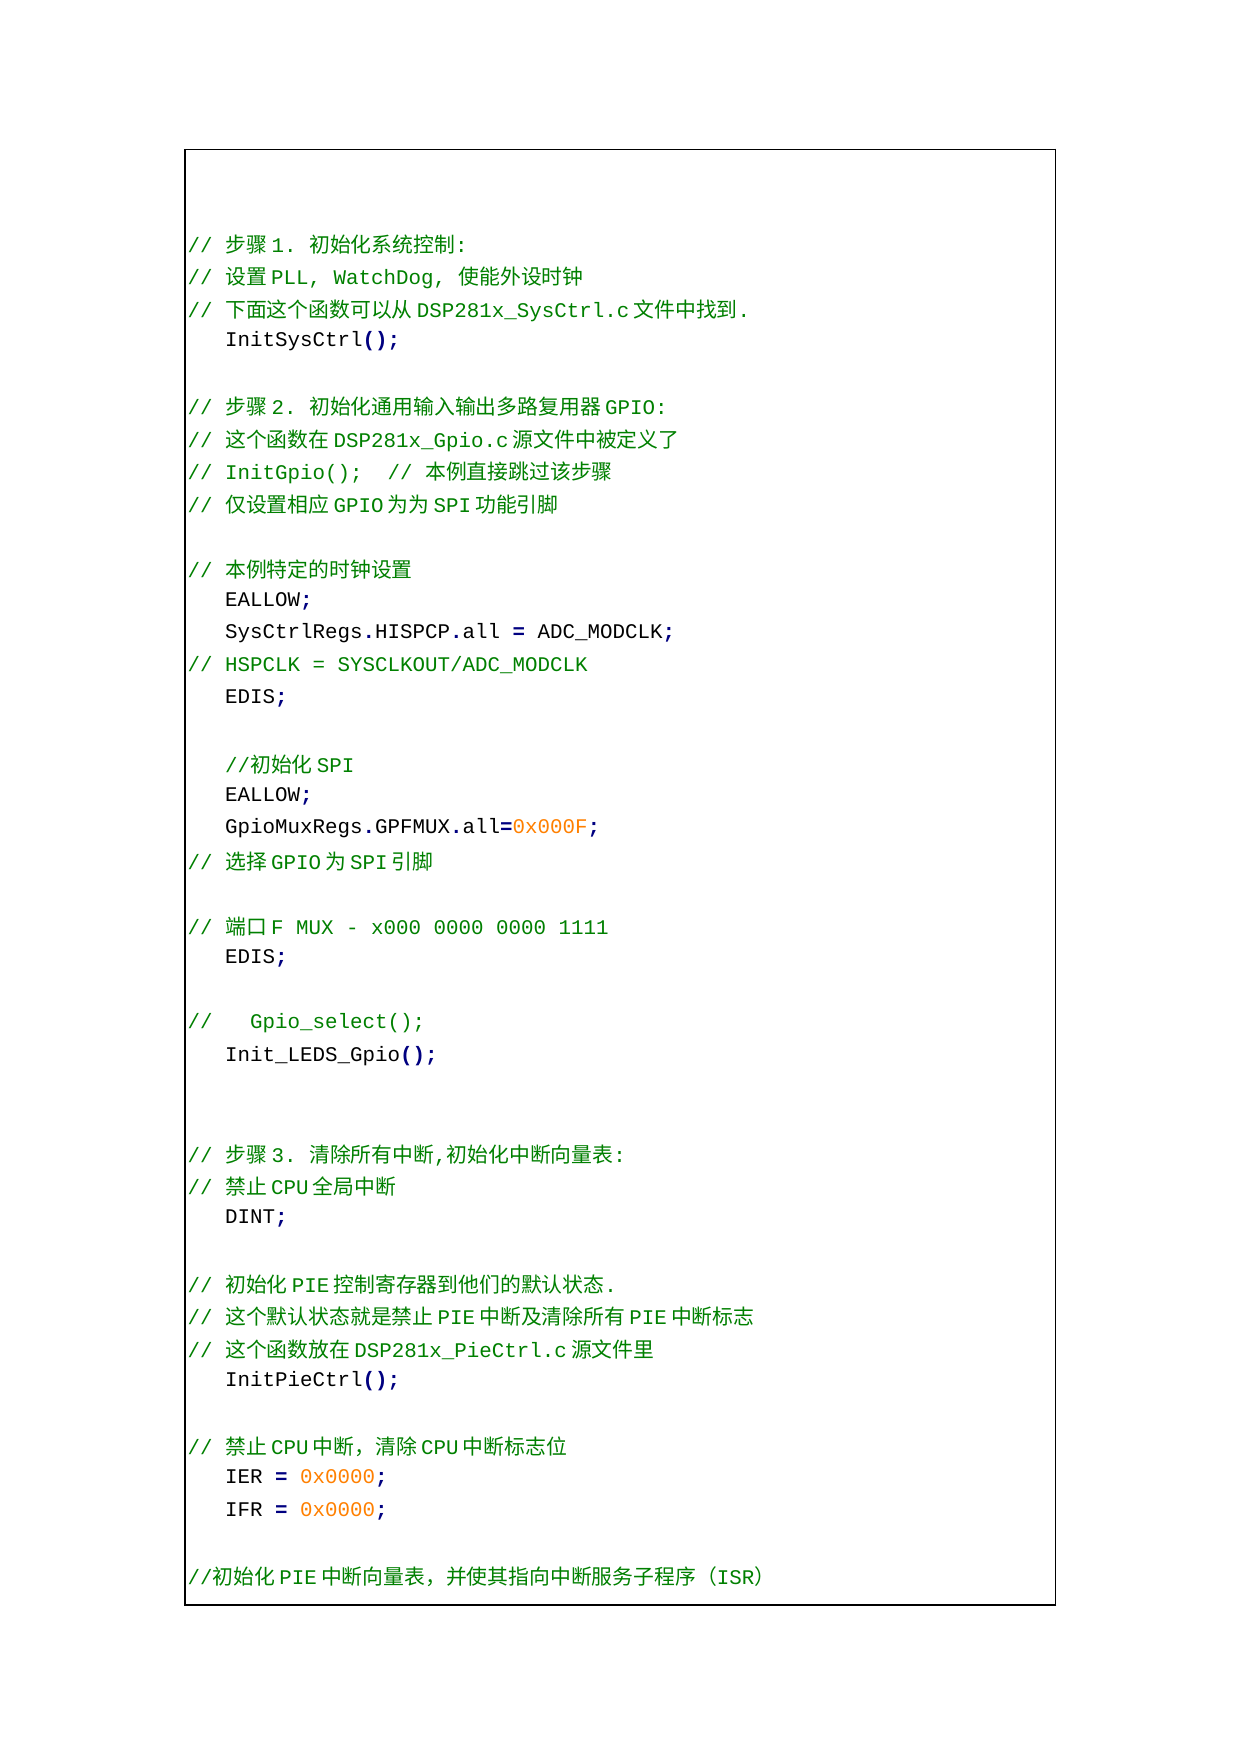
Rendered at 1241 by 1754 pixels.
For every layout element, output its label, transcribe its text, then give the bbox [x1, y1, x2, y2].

text //初始化PIE中断向量表，并使其指向中断服务子程序（ISR） [187, 1559, 1053, 1592]
text InitSysCtrl(); [187, 324, 1053, 357]
text // 本例特定的时钟设置 [187, 552, 1053, 584]
text // 步骤 2. 初始化通用输入输出多路复用器GPIO: [187, 389, 1053, 422]
text // 设置PLL, WatchDog, 使能外设时钟 [187, 259, 1053, 292]
text // InitGpio(); // 本例直接跳过该步骤 [187, 454, 1053, 487]
text // Gpio_select(); [187, 1007, 1053, 1039]
text EDIS; [187, 682, 1053, 714]
text EALLOW; [187, 584, 1053, 617]
text // 步骤 3. 清除所有中断,初始化中断向量表: [187, 1137, 1053, 1169]
text // 这个默认状态就是禁止PIE中断及清除所有PIE中断标志 [187, 1299, 1053, 1332]
text IER = 0x0000; [187, 1462, 1053, 1494]
text //初始化SPI [187, 747, 1053, 779]
text EDIS; [187, 942, 1053, 974]
text // 这个函数放在DSP281x_PieCtrl.c源文件里 [187, 1332, 1053, 1364]
text Init_LEDS_Gpio(); [187, 1039, 1053, 1072]
text EALLOW; [187, 779, 1053, 812]
text SysCtrlRegs.HISPCP.all = ADC_MODCLK; [187, 617, 1053, 649]
text // 仅设置相应GPIO为为SPI功能引脚 [187, 487, 1053, 519]
text InitPieCtrl(); [187, 1364, 1053, 1397]
text // 步骤 1. 初始化系统控制: [187, 227, 1053, 259]
text // 禁止CPU中断，清除CPU中断标志位 [187, 1429, 1053, 1462]
text // HSPCLK = SYSCLKOUT/ADC_MODCLK [187, 649, 1053, 682]
text // 禁止CPU全局中断 [187, 1169, 1053, 1202]
text // 端口F MUX - x000 0000 0000 1111 [187, 909, 1053, 942]
text // 初始化PIE控制寄存器到他们的默认状态. [187, 1267, 1053, 1299]
text IFR = 0x0000; [187, 1494, 1053, 1527]
text DINT; [187, 1202, 1053, 1234]
text // 这个函数在DSP281x_Gpio.c源文件中被定义了 [187, 422, 1053, 454]
text // 选择GPIO为SPI引脚 [187, 844, 1053, 877]
text GpioMuxRegs.GPFMUX.all=0x000F; [187, 812, 1053, 844]
text // 下面这个函数可以从DSP281x_SysCtrl.c文件中找到. [187, 292, 1053, 324]
